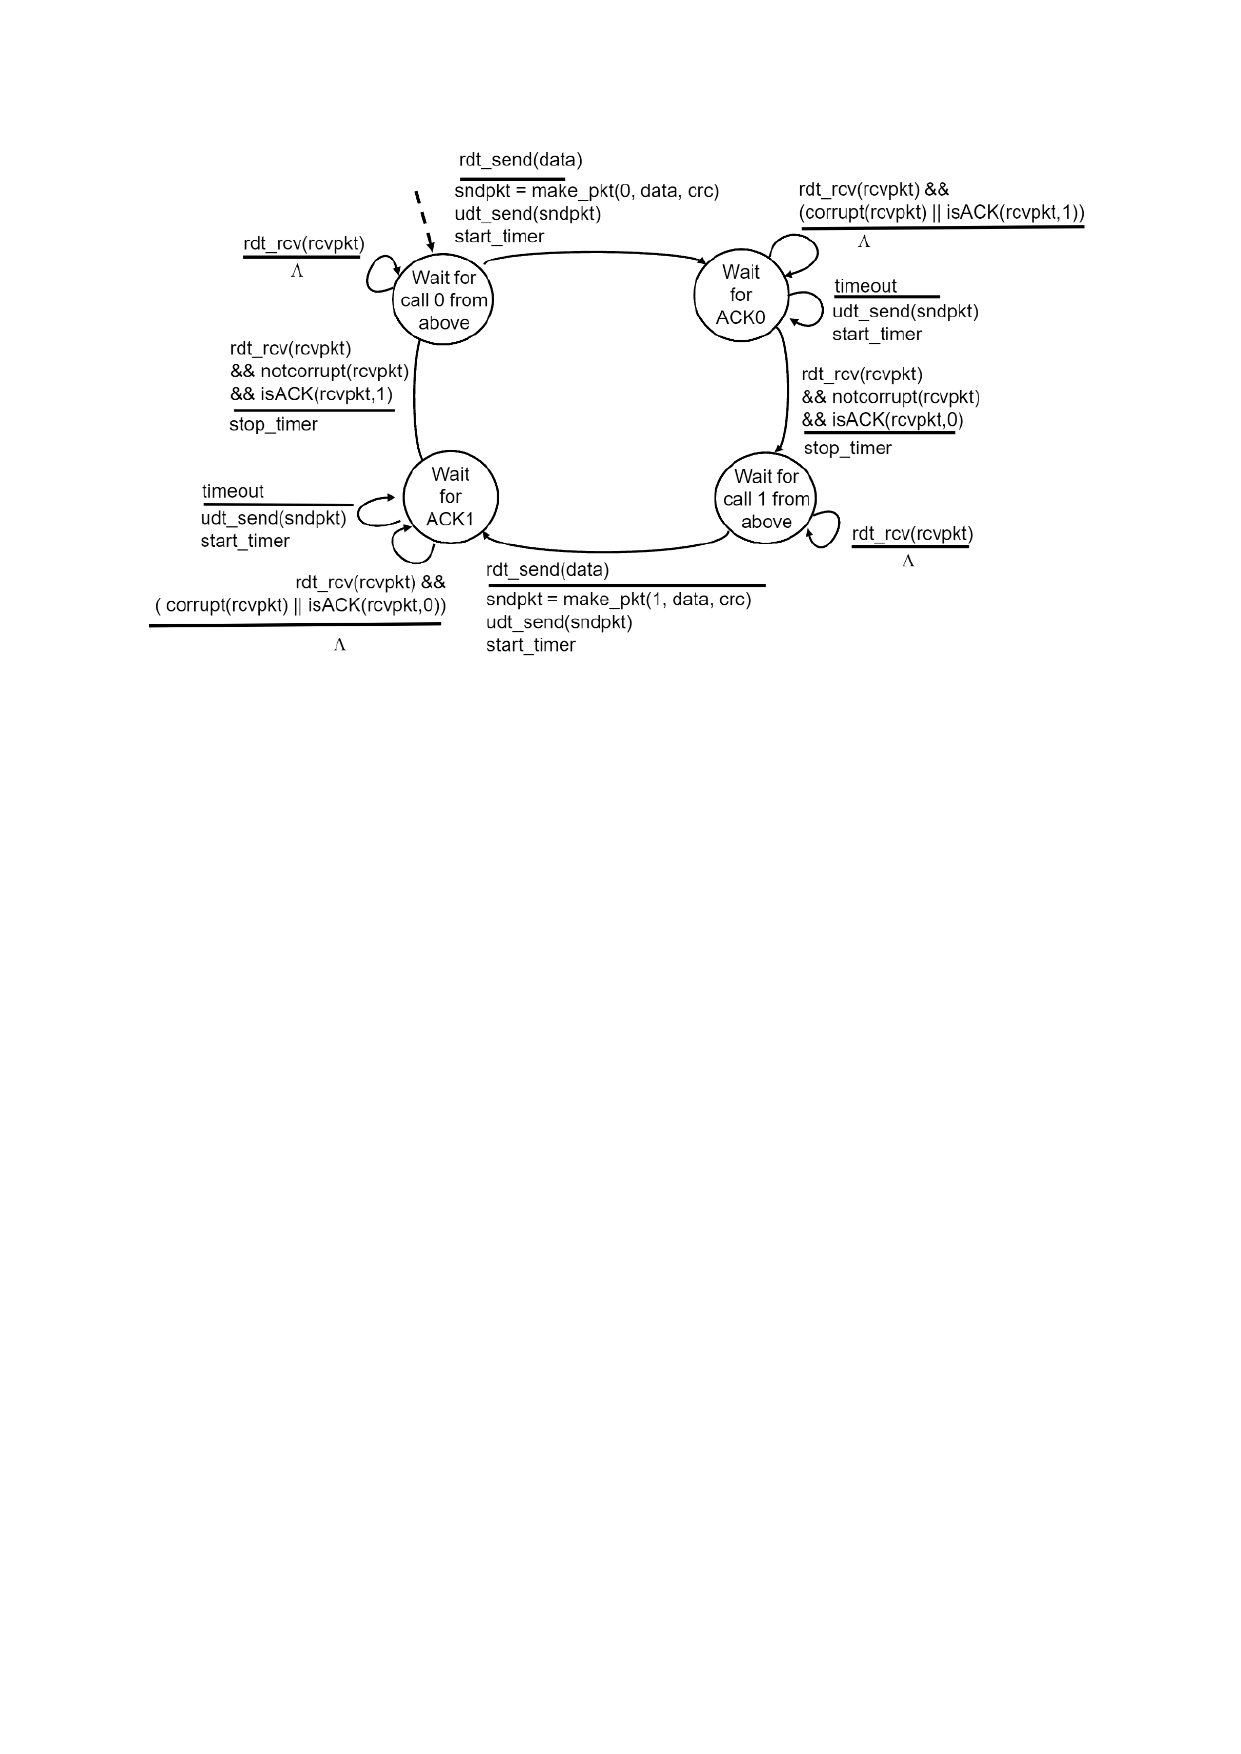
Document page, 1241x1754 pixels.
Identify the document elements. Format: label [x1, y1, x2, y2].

picture [148, 147, 1092, 657]
